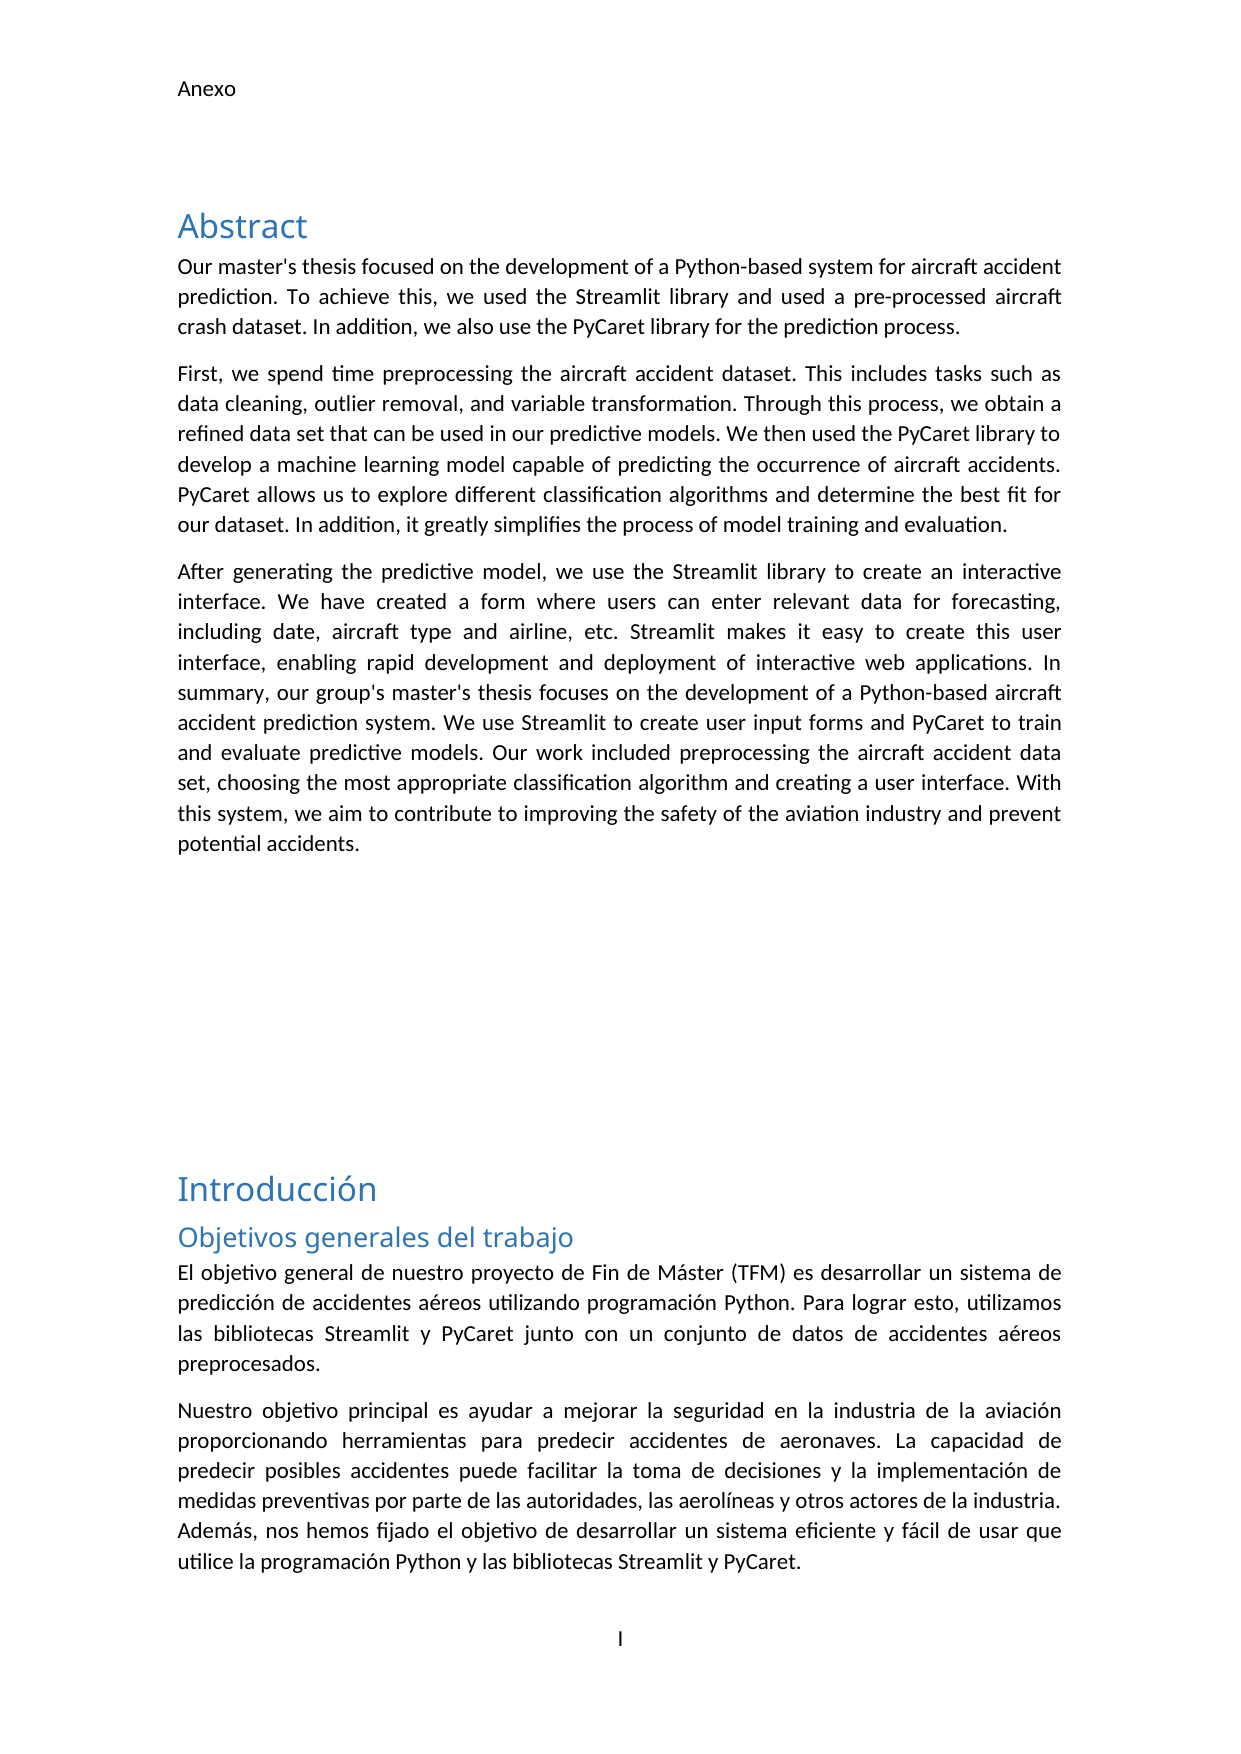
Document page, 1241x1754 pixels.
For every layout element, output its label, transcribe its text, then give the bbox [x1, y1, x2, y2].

text El objetivo general de nuestro proyecto de Fin de Máster (TFM) es desarrollar un sistema de predicción de accidentes aéreos utilizando programación Python. Para lograr esto, utilizamos las bibliotecas Streamlit y PyCaret junto con un conjunto de datos de accidentes aéreos preprocesados. [177, 1258, 1063, 1377]
subtitle Objetivos generales del trabajo [177, 1218, 1063, 1255]
text First, we spend time preprocessing the aircraft accident dataset. This includes tasks such as data cleaning, outlier removal, and variable transformation. Through this process, we obtain a refined data set that can be used in our predictive models. We then used the PyCaret library to develop a machine learning model capable of predicting the occurrence of aircraft accidents. PyCaret allows us to explore different classification algorithms and determine the best fit for our dataset. In addition, it greatly simplifies the process of model training and evaluation. [177, 359, 1063, 538]
text Nuestro objetivo principal es ayudar a mejorar la seguridad en la industria de la aviación proporcionando herramientas para predecir accidentes de aeronaves. La capacidad de predecir posibles accidentes puede facilitar la toma de decisiones y la implementación de medidas preventivas por parte de las autoridades, las aerolíneas y otros actores de la industria. Además, nos hemos fijado el objetivo de desarrollar un sistema eficiente y fácil de usar que utilice la programación Python y las bibliotecas Streamlit y PyCaret. [177, 1396, 1063, 1575]
subtitle Abstract [177, 203, 1063, 248]
subtitle Introducción [177, 1165, 1063, 1211]
text Our master's thesis focused on the development of a Python-based system for aircraft accident prediction. To achieve this, we used the Streamlit library and used a pre-processed aircraft crash dataset. In addition, we also use the PyCaret library for the prediction process. [177, 252, 1063, 340]
text After generating the predictive model, we use the Streamlit library to create an interactive interface. We have created a form where users can enter relevant data for forecasting, including date, aircraft type and airline, etc. Streamlit makes it easy to create this user interface, enabling rapid development and deployment of interactive web applications. In summary, our group's master's thesis focuses on the development of a Python-based aircraft accident prediction system. We use Streamlit to create user input forms and PyCaret to train and evaluate predictive models. Our work included preprocessing the aircraft accident data set, choosing the most appropriate classification algorithm and creating a user interface. With this system, we aim to contribute to improving the safety of the aviation industry and prevent potential accidents. [177, 557, 1063, 857]
